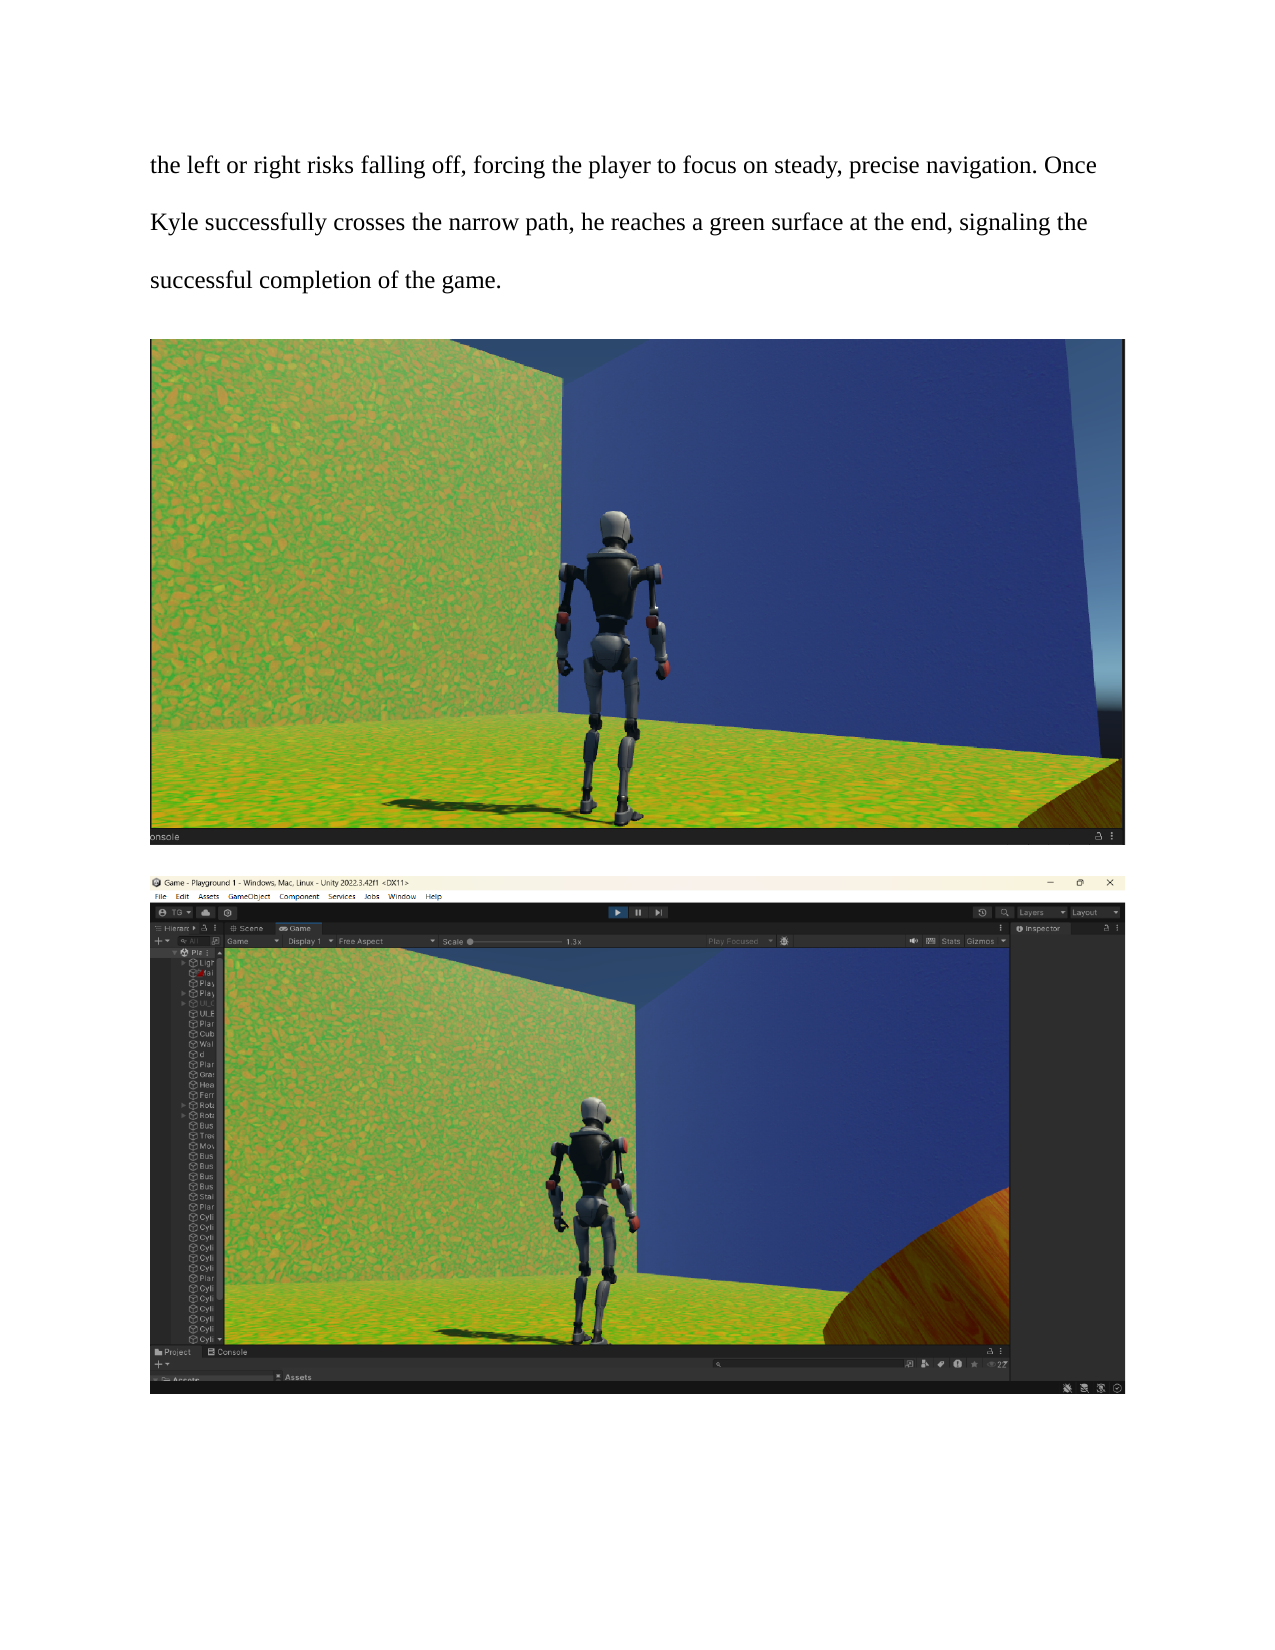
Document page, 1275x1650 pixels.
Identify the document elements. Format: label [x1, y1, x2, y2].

text [150, 150, 1125, 294]
picture [150, 339, 1125, 845]
picture [150, 876, 1125, 1394]
